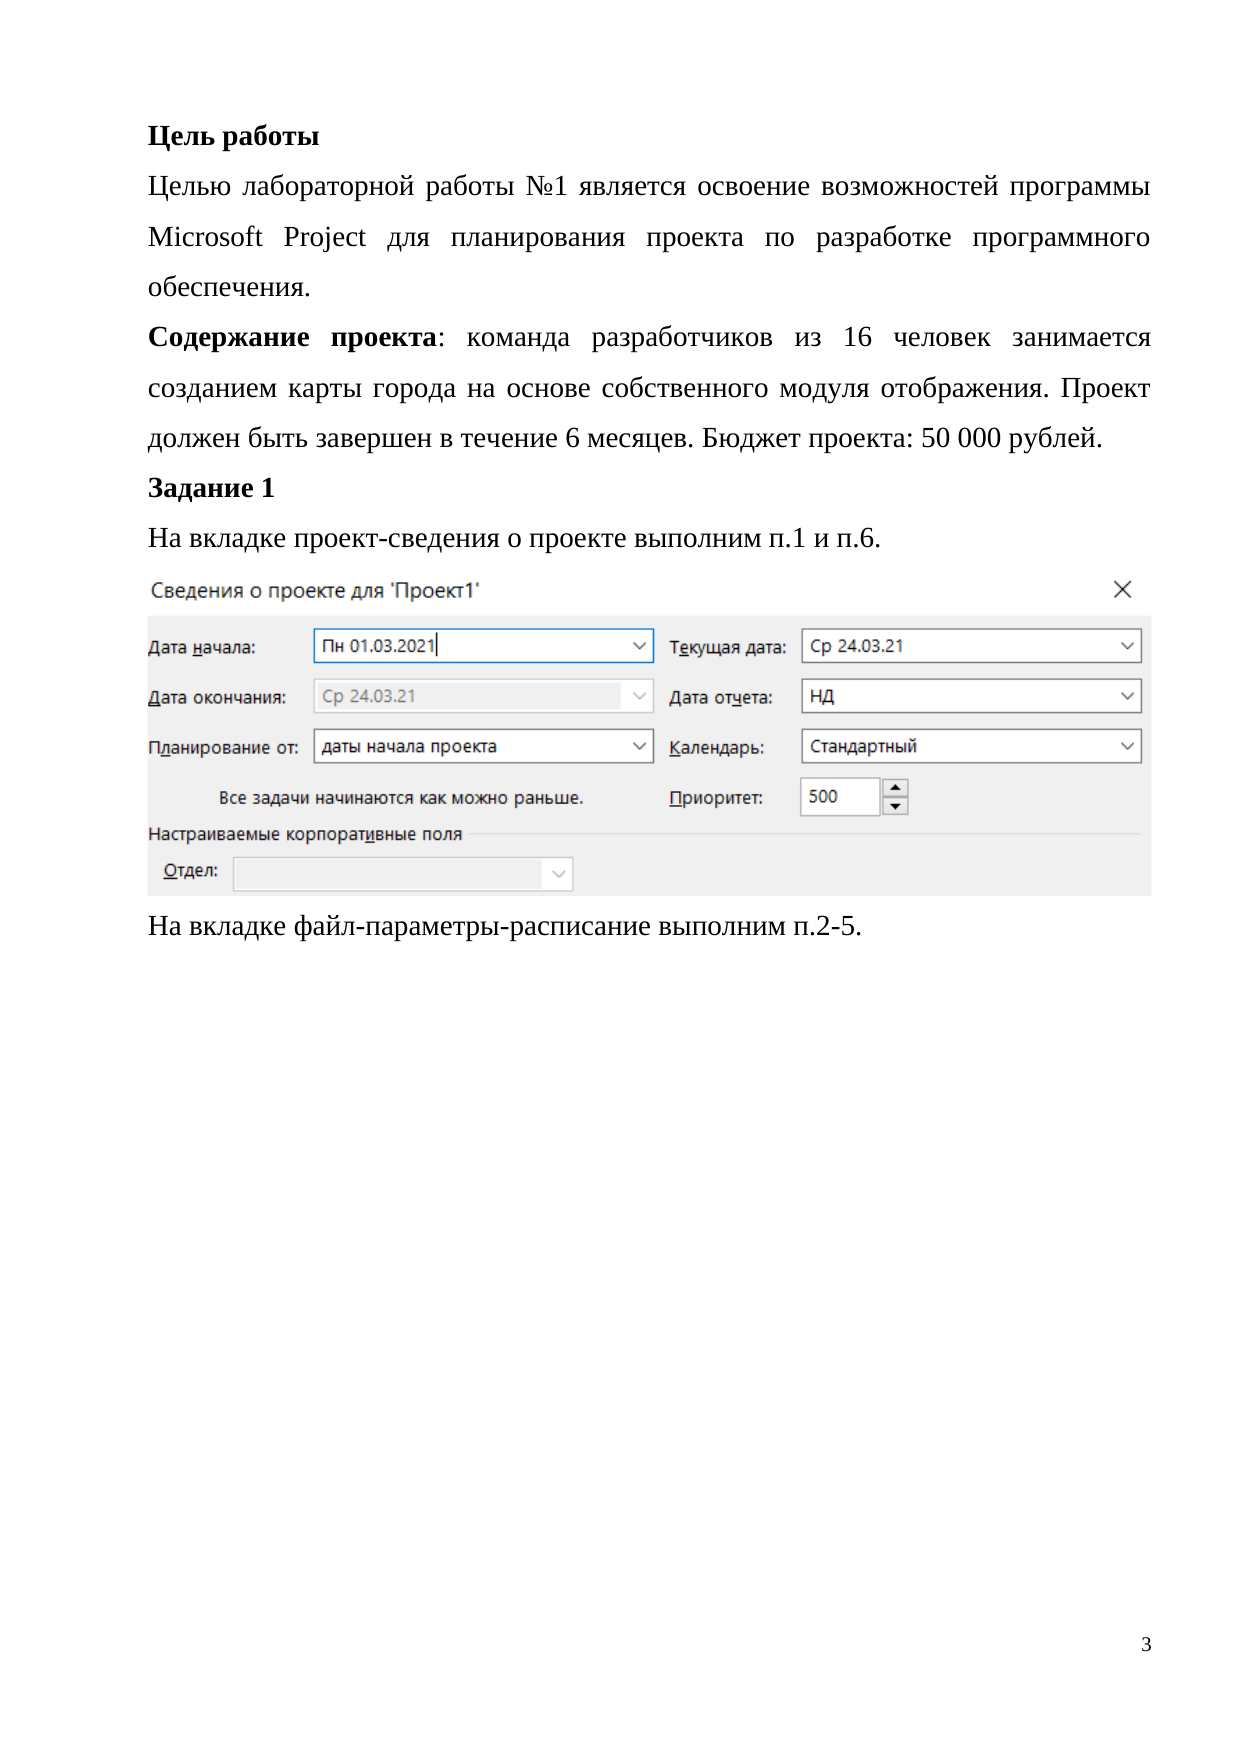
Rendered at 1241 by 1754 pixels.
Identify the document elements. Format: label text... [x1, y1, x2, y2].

text На вкладке проект-сведения о проекте выполним п.1 и п.6. [148, 521, 1152, 554]
text Задание 1 [148, 470, 1152, 504]
text Цель работы [148, 118, 1152, 152]
picture [147, 571, 1152, 896]
text Содержание проекта: команда разработчиков из 16 человек занимается созданием карты города на основе собственного модуля отображения. Проект должен быть завершен в течение 6 месяцев. Бюджет проекта: 50 000 рублей. [148, 319, 1152, 453]
text Целью лабораторной работы №1 является освоение возможностей программы Microsoft Project для планирования проекта по разработке программного обеспечения. [148, 168, 1152, 303]
text На вкладке файл-параметры-расписание выполним п.2-5. [148, 908, 1152, 941]
